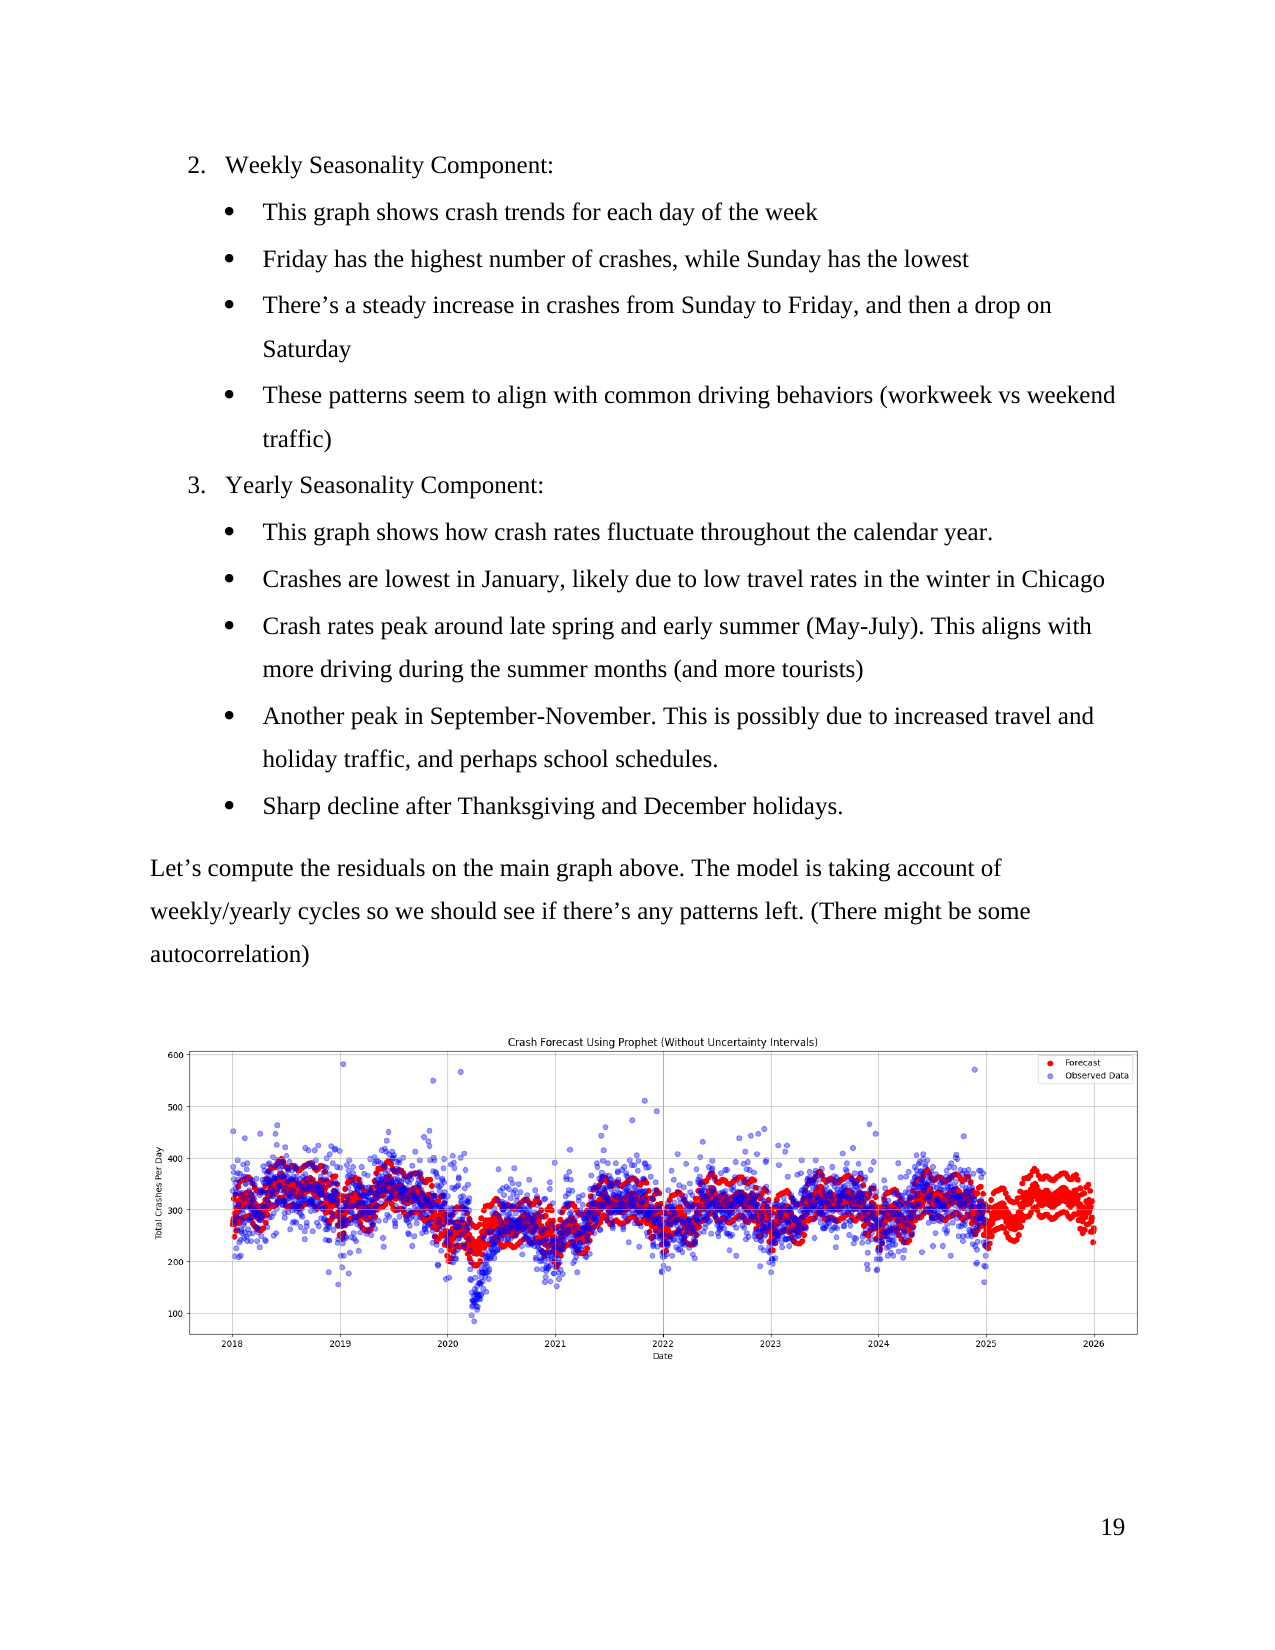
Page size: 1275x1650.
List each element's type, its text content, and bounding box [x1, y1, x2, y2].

list Friday has the highest number of crashes, while Sunday has the lowest [225, 244, 1125, 272]
list This graph shows how crash rates fluctuate throughout the calendar year. [225, 517, 1125, 546]
list Crashes are lowest in January, likely due to low travel rates in the winter in Chicago [225, 564, 1125, 593]
list Weekly Seasonality Component: [187, 150, 1125, 179]
list There’s a steady increase in crashes from Sunday to Friday, and then a drop on Saturday [225, 291, 1125, 362]
list Yearly Seasonality Component: [187, 471, 1125, 499]
list Sharp decline after Thanksgiving and December holidays. [225, 791, 1125, 820]
picture [150, 1031, 1142, 1366]
list Crash rates peak around late spring and early summer (May-July). This aligns with more driving during the summer months (and more tourists) [225, 611, 1125, 683]
list This graph shows crash trends for each day of the week [225, 197, 1125, 226]
list These patterns seem to align with common driving behaviors (workweek vs weekend traffic) [225, 381, 1125, 452]
list Another peak in September-November. This is possibly due to increased travel and holiday traffic, and perhaps school schedules. [225, 701, 1125, 773]
text Let’s compute the residuals on the main graph above. The model is taking account of weekly/yearly cycles so we should see if there’s any patterns left. (There might be some autocorrelation) [150, 853, 1125, 968]
